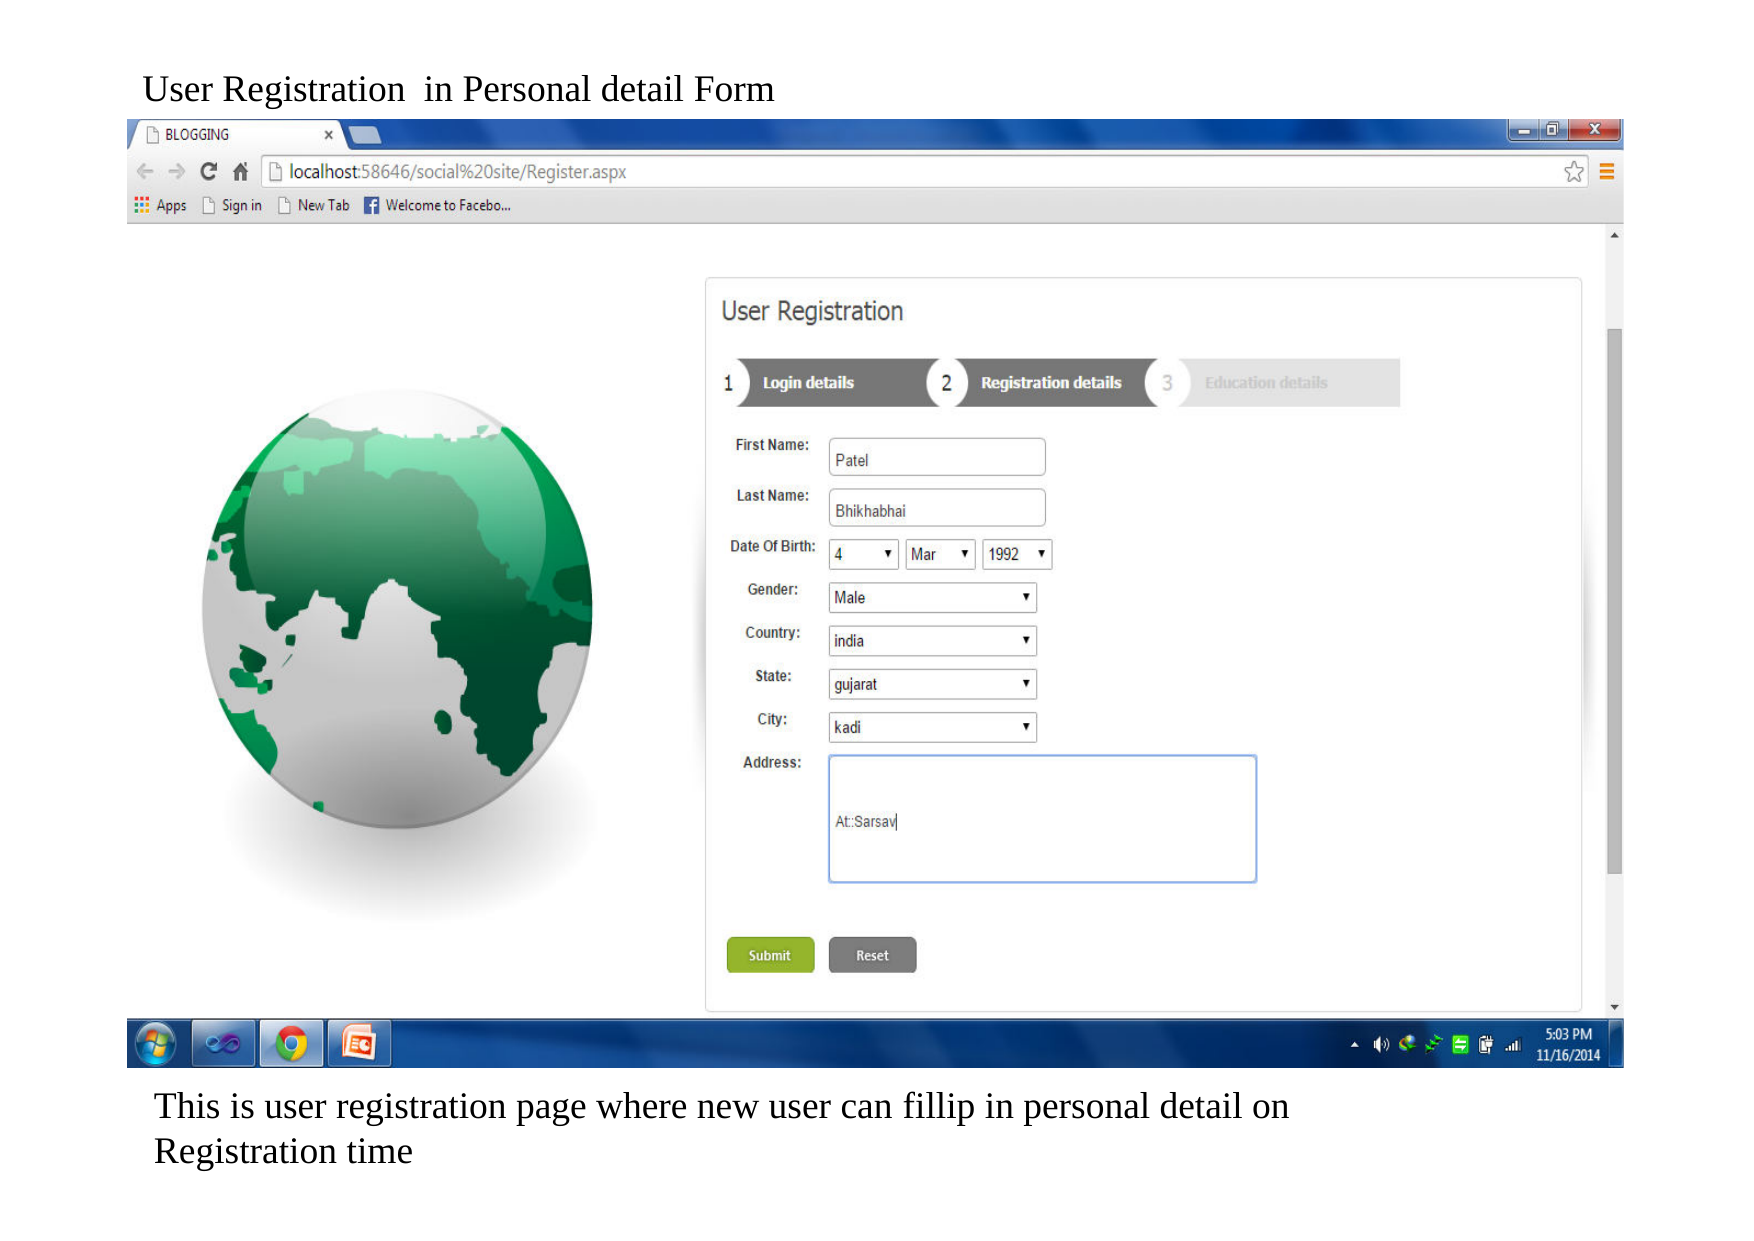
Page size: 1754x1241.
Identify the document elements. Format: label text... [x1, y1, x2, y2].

text User Registration in Personal detail Form [142, 66, 1641, 109]
text This is user registration page where new user can fillip in personal detail on Registration time [154, 1068, 1468, 1171]
picture [127, 119, 1624, 1068]
